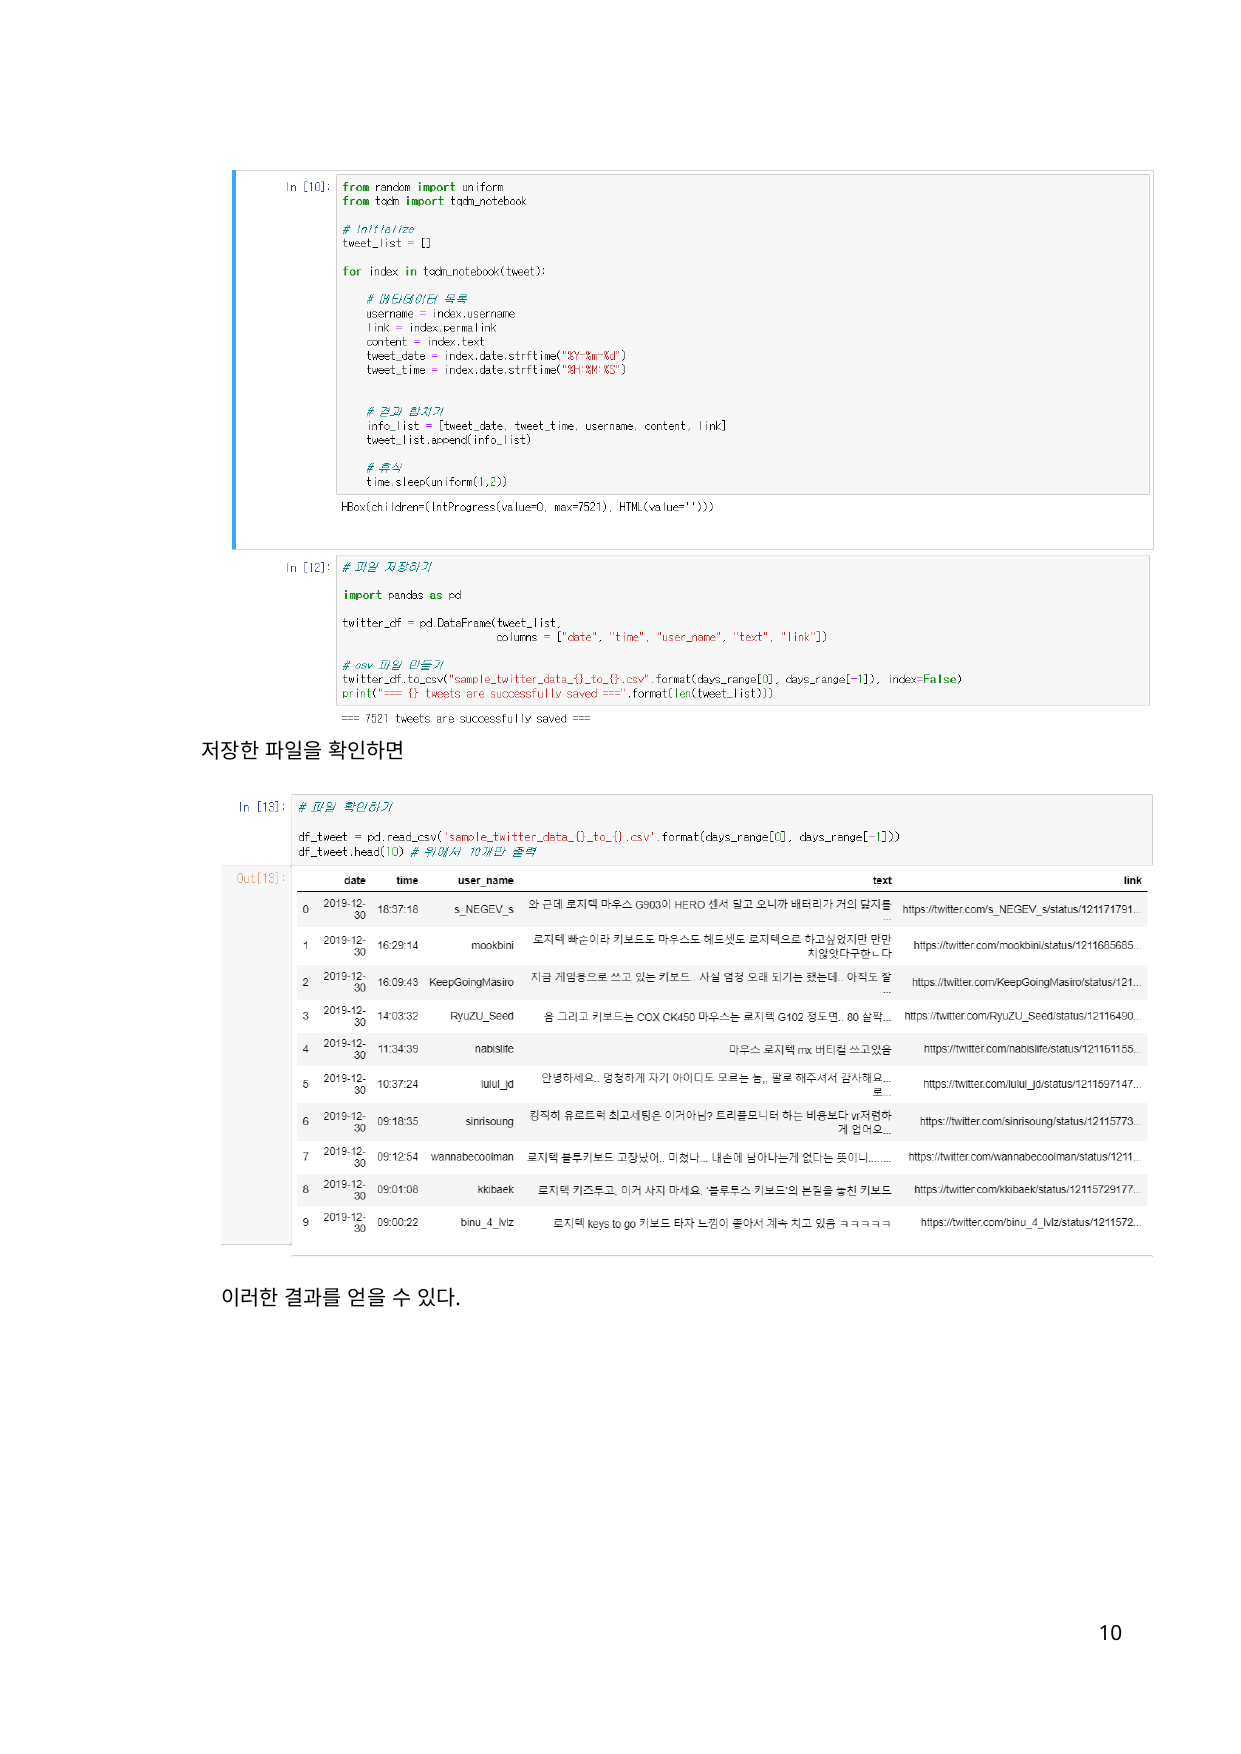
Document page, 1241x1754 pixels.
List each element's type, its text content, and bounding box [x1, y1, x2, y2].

picture [221, 159, 1162, 731]
text 이러한 결과를 얻을 수 있다. [201, 1281, 1122, 1312]
picture [221, 790, 1162, 1257]
